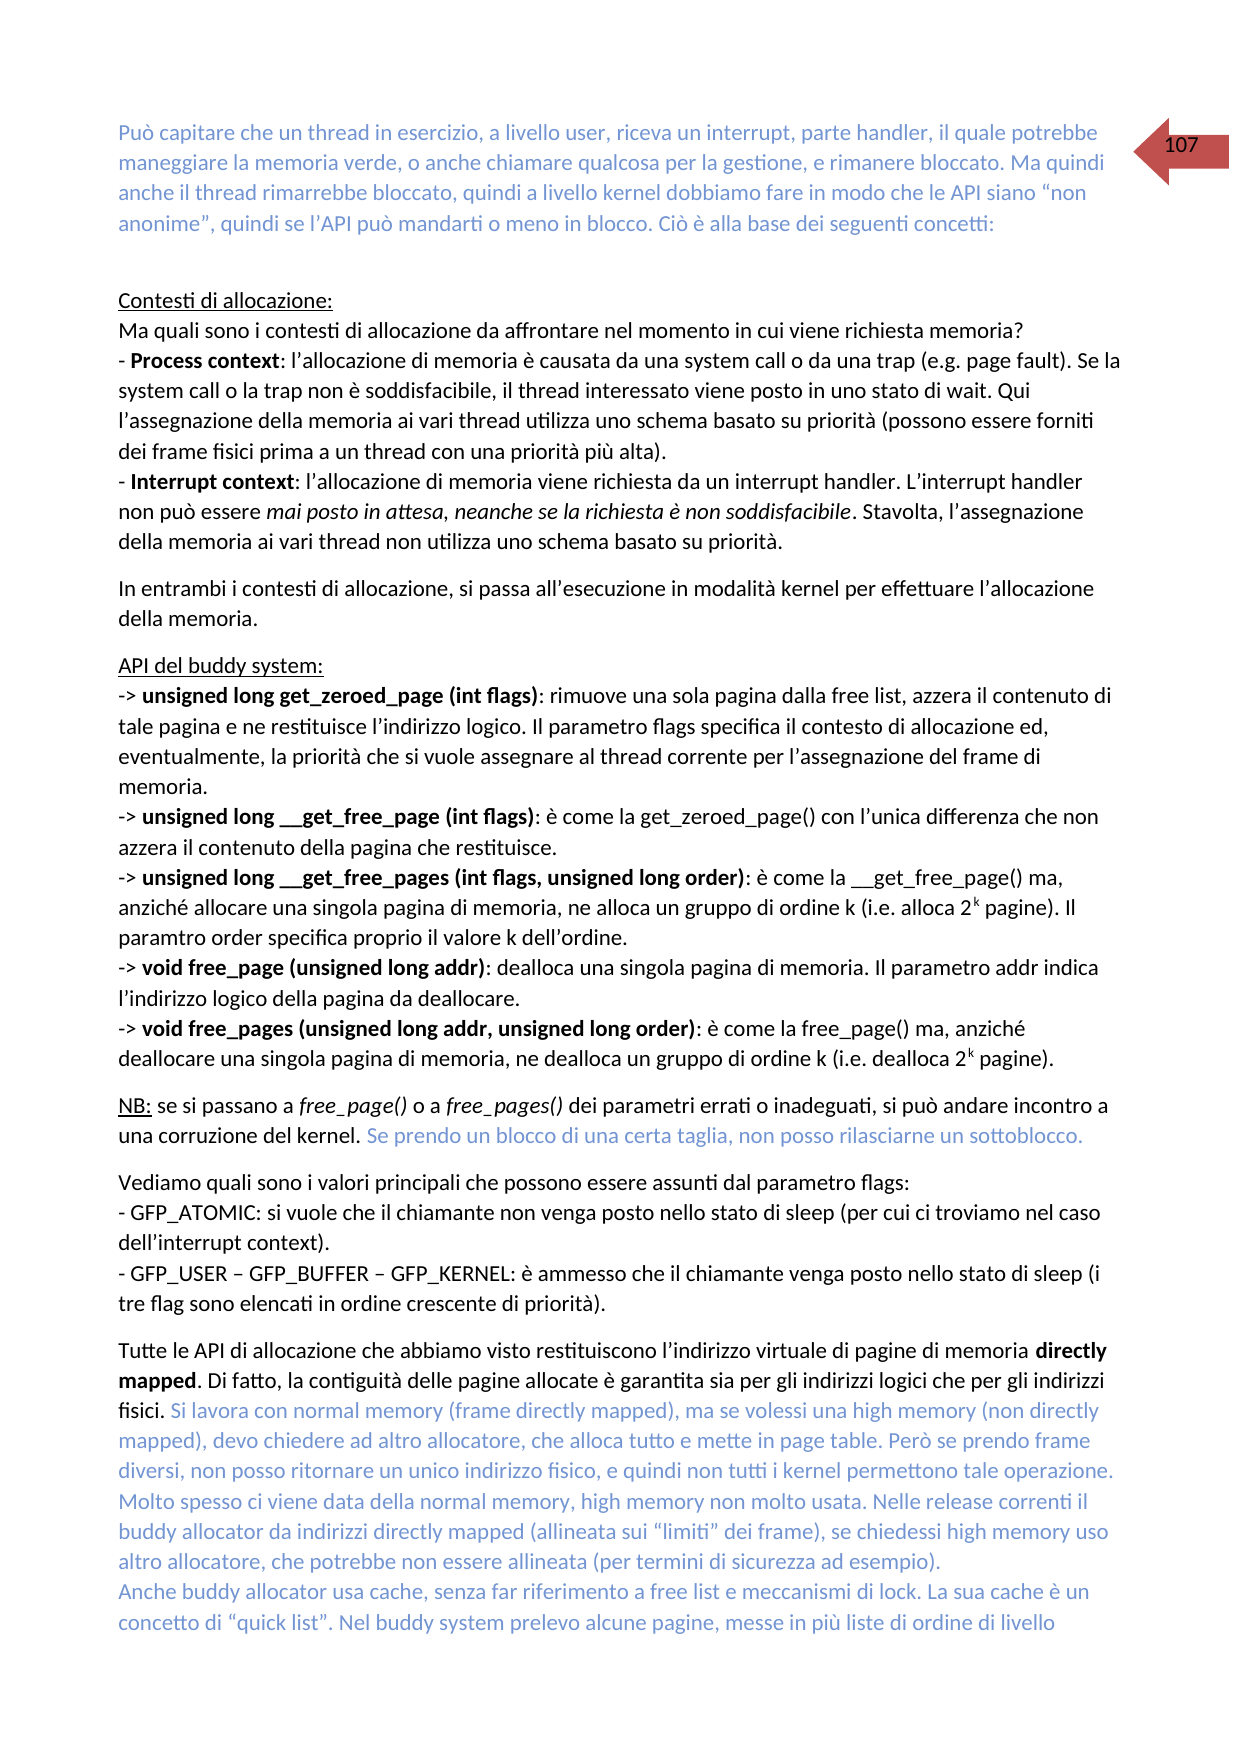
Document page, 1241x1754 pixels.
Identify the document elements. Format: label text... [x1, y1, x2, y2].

text Contesti di allocazione: Ma quali sono i contesti di allocazione da affrontare nel momento in cui viene richiesta memoria? - Process context: l’allocazione di memoria è causata da una system call o da una trap (e.g. page fault). Se la system call o la trap non è soddisfacibile, il thread interessato viene posto in uno stato di wait. Qui l’assegnazione della memoria ai vari thread utilizza uno schema basato su priorità (possono essere forniti dei frame fisici prima a un thread con una priorità più alta). - Interrupt context: l’allocazione di memoria viene richiesta da un interrupt handler. L’interrupt handler non può essere mai posto in attesa, neanche se la richiesta è non soddisfacibile. Stavolta, l’assegnazione della memoria ai vari thread non utilizza uno schema basato su priorità. [118, 286, 1122, 556]
text In entrambi i contesti di allocazione, si passa all’esecuzione in modalità kernel per effettuare l’allocazione della memoria. [118, 574, 1122, 633]
text API del buddy system: -> unsigned long get_zeroed_page (int flags): rimuove una sola pagina dalla free list, azzera il contenuto di tale pagina e ne restituisce l’indirizzo logico. Il parametro flags specifica il contesto di allocazione ed, eventualmente, la priorità che si vuole assegnare al thread corrente per l’assegnazione del frame di memoria. -> unsigned long __get_free_page (int flags): è come la get_zeroed_page() con l’unica differenza che non azzera il contenuto della pagina che restituisce. -> unsigned long __get_free_pages (int flags, unsigned long order): è come la __get_free_page() ma, anziché allocare una singola pagina di memoria, ne alloca un gruppo di ordine k (i.e. alloca 2k pagine). Il paramtro order specifica proprio il valore k dell’ordine. -> void free_page (unsigned long addr): dealloca una singola pagina di memoria. Il parametro addr indica l’indirizzo logico della pagina da deallocare. -> void free_pages (unsigned long addr, unsigned long order): è come la free_page() ma, anziché deallocare una singola pagina di memoria, ne dealloca un gruppo di ordine k (i.e. dealloca 2k pagine). [118, 651, 1122, 1072]
text Può capitare che un thread in esercizio, a livello user, riceva un interrupt, parte handler, il quale potrebbe maneggiare la memoria verde, o anche chiamare qualcosa per la gestione, e rimanere bloccato. Ma quindi anche il thread rimarrebbe bloccato, quindi a livello kernel dobbiamo fare in modo che le API siano “non anonime”, quindi se l’API può mandarti o meno in blocco. Ciò è alla base dei seguenti concetti: [118, 118, 1122, 267]
text Vediamo quali sono i valori principali che possono essere assunti dal parametro flags: - GFP_ATOMIC: si vuole che il chiamante non venga posto nello stato di sleep (per cui ci troviamo nel caso dell’interrupt context). - GFP_USER – GFP_BUFFER – GFP_KERNEL: è ammesso che il chiamante venga posto nello stato di sleep (i tre flag sono elencati in ordine crescente di priorità). [118, 1168, 1122, 1317]
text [118, 1336, 1122, 1636]
text NB: se si passano a free_page() o a free_pages() dei parametri errati o inadeguati, si può andare incontro a una corruzione del kernel. Se prendo un blocco di una certa taglia, non posso rilasciarne un sottoblocco. [118, 1091, 1122, 1149]
